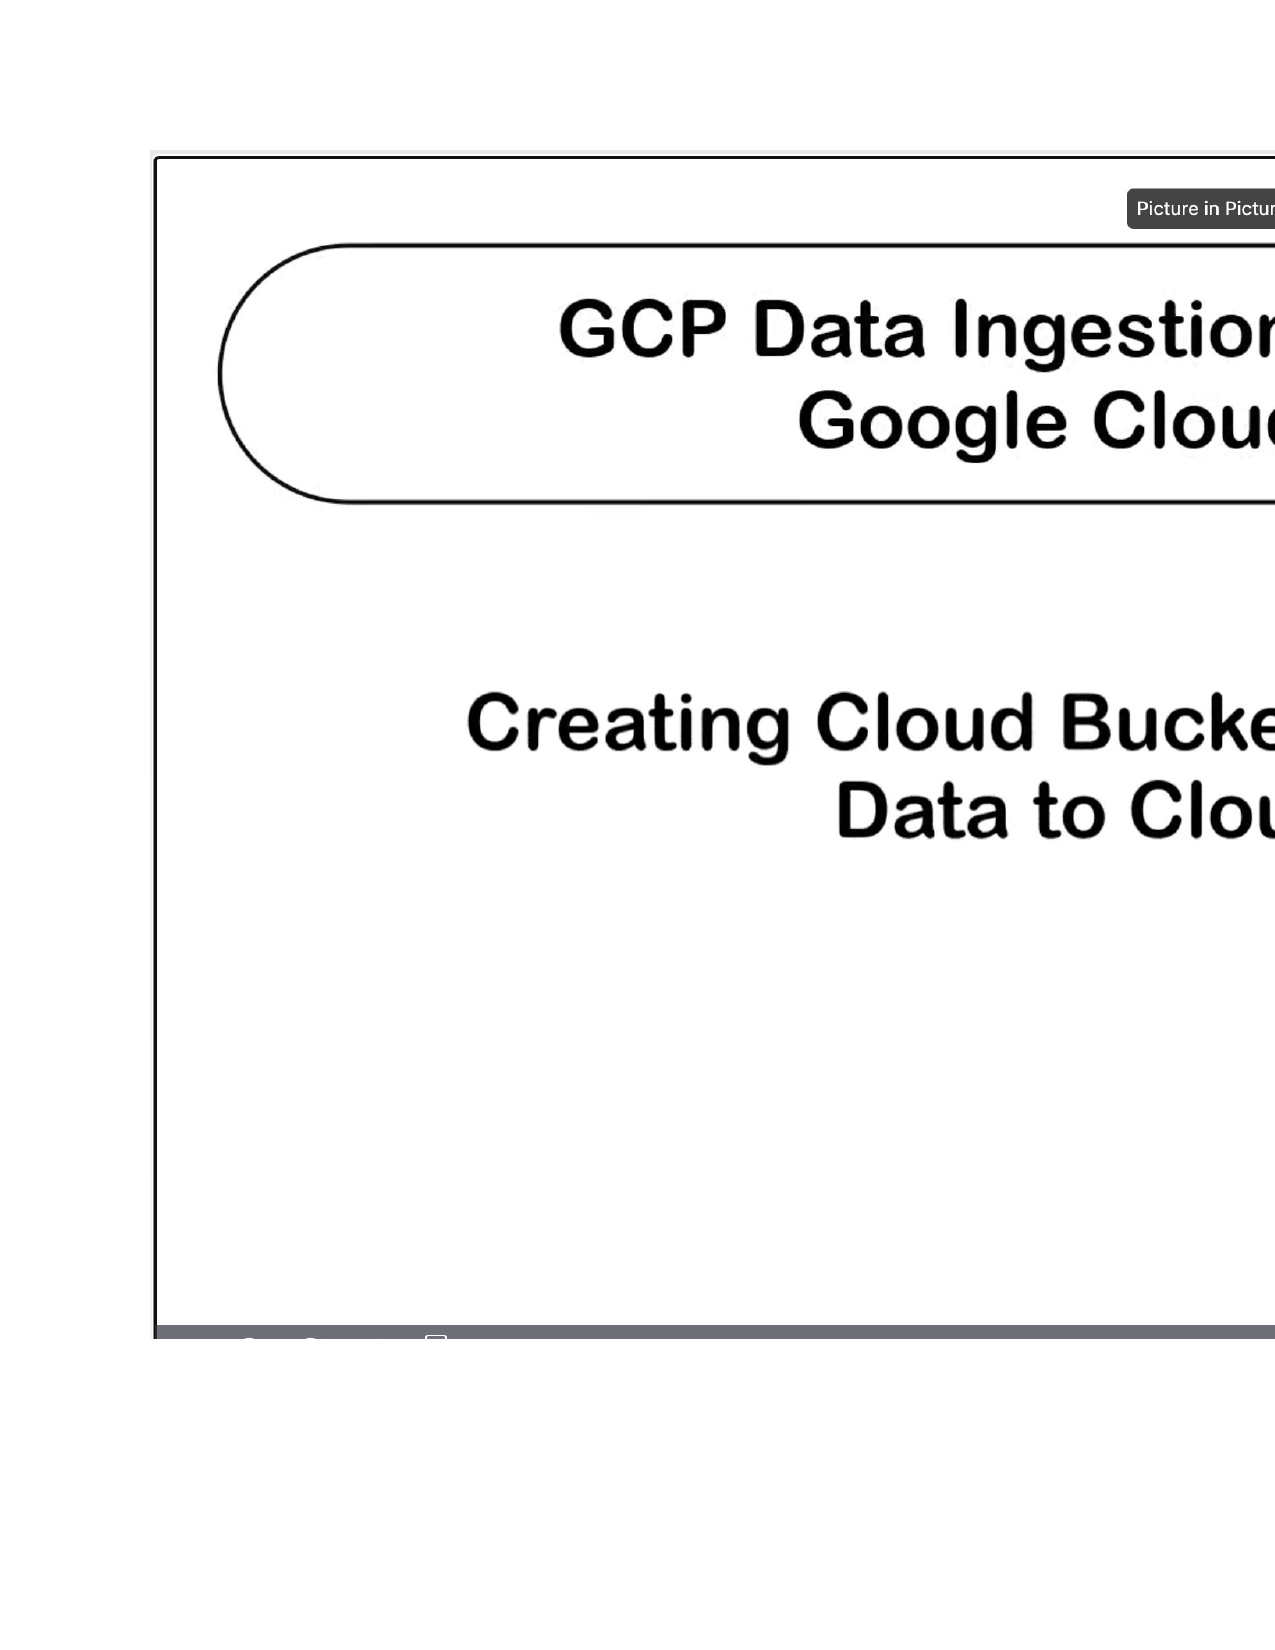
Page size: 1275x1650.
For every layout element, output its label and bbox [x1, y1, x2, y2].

picture [150, 150, 1275, 1339]
